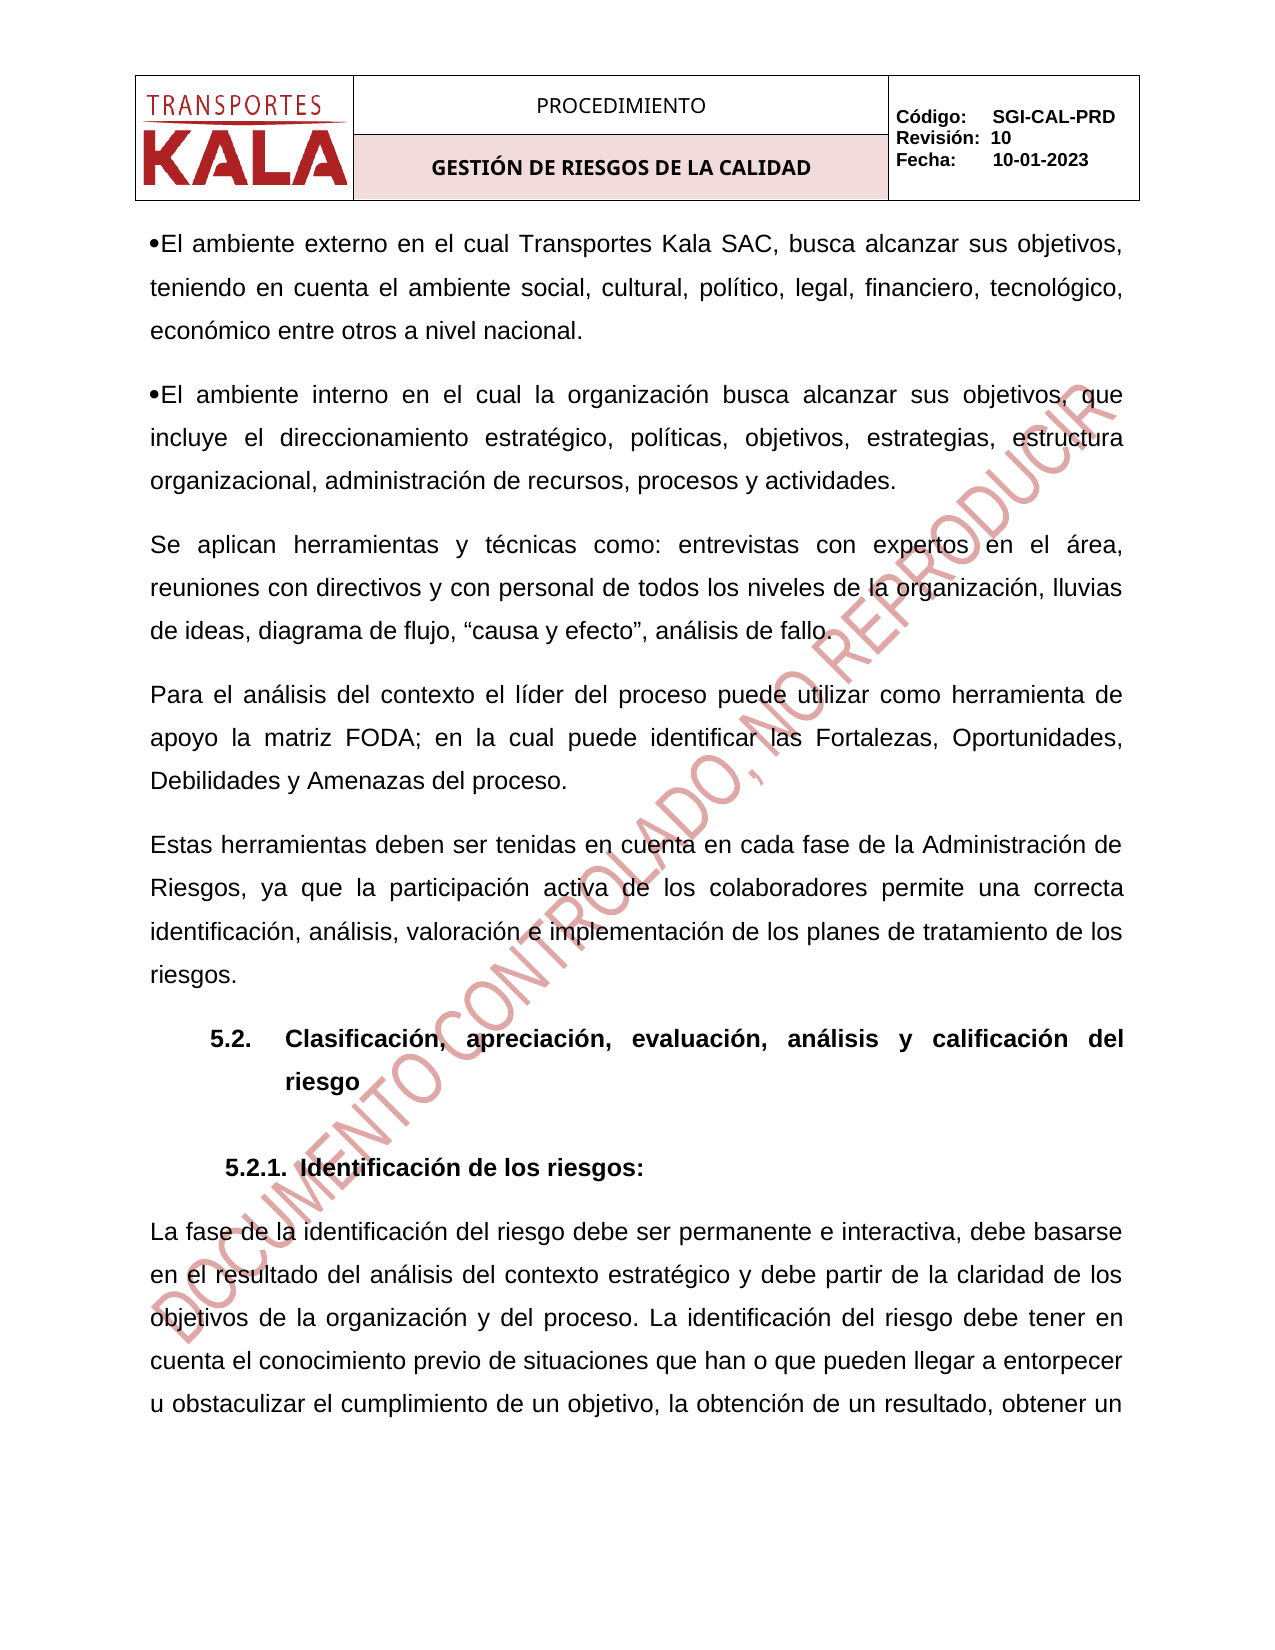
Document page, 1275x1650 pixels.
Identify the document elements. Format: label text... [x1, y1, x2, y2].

list Identificación de los riesgos: [225, 1153, 1125, 1182]
text Estas herramientas deben ser tenidas en cuenta en cada fase de la Administración de Riesgos, ya que la participación activa de los colaboradores permite una correcta identificación, análisis, valoración e implementación de los planes de tratamiento de los riesgos. [150, 830, 1125, 988]
text Para el análisis del contexto el líder del proceso puede utilizar como herramienta de apoyo la matriz FODA; en la cual puede identificar las Fortalezas, Oportunidades, Debilidades y Amenazas del proceso. [150, 680, 1125, 795]
list Clasificación, apreciación, evaluación, análisis y calificación del riesgo [210, 1024, 1125, 1096]
text Se aplican herramientas y técnicas como: entrevistas con expertos en el área, reuniones con directivos y con personal de todos los niveles de la organización, lluvias de ideas, diagrama de flujo, “causa y efecto”, análisis de fallo. [150, 530, 1125, 645]
picture [142, 90, 348, 185]
text El ambiente interno en el cual la organización busca alcanzar sus objetivos, que incluye el direccionamiento estratégico, políticas, objetivos, estrategias, estructura organizacional, administración de recursos, procesos y actividades. [150, 379, 1125, 495]
text El ambiente externo en el cual Transportes Kala SAC, busca alcanzar sus objetivos, teniendo en cuenta el ambiente social, cultural, político, legal, financiero, tecnológico, económico entre otros a nivel nacional. [150, 229, 1125, 344]
